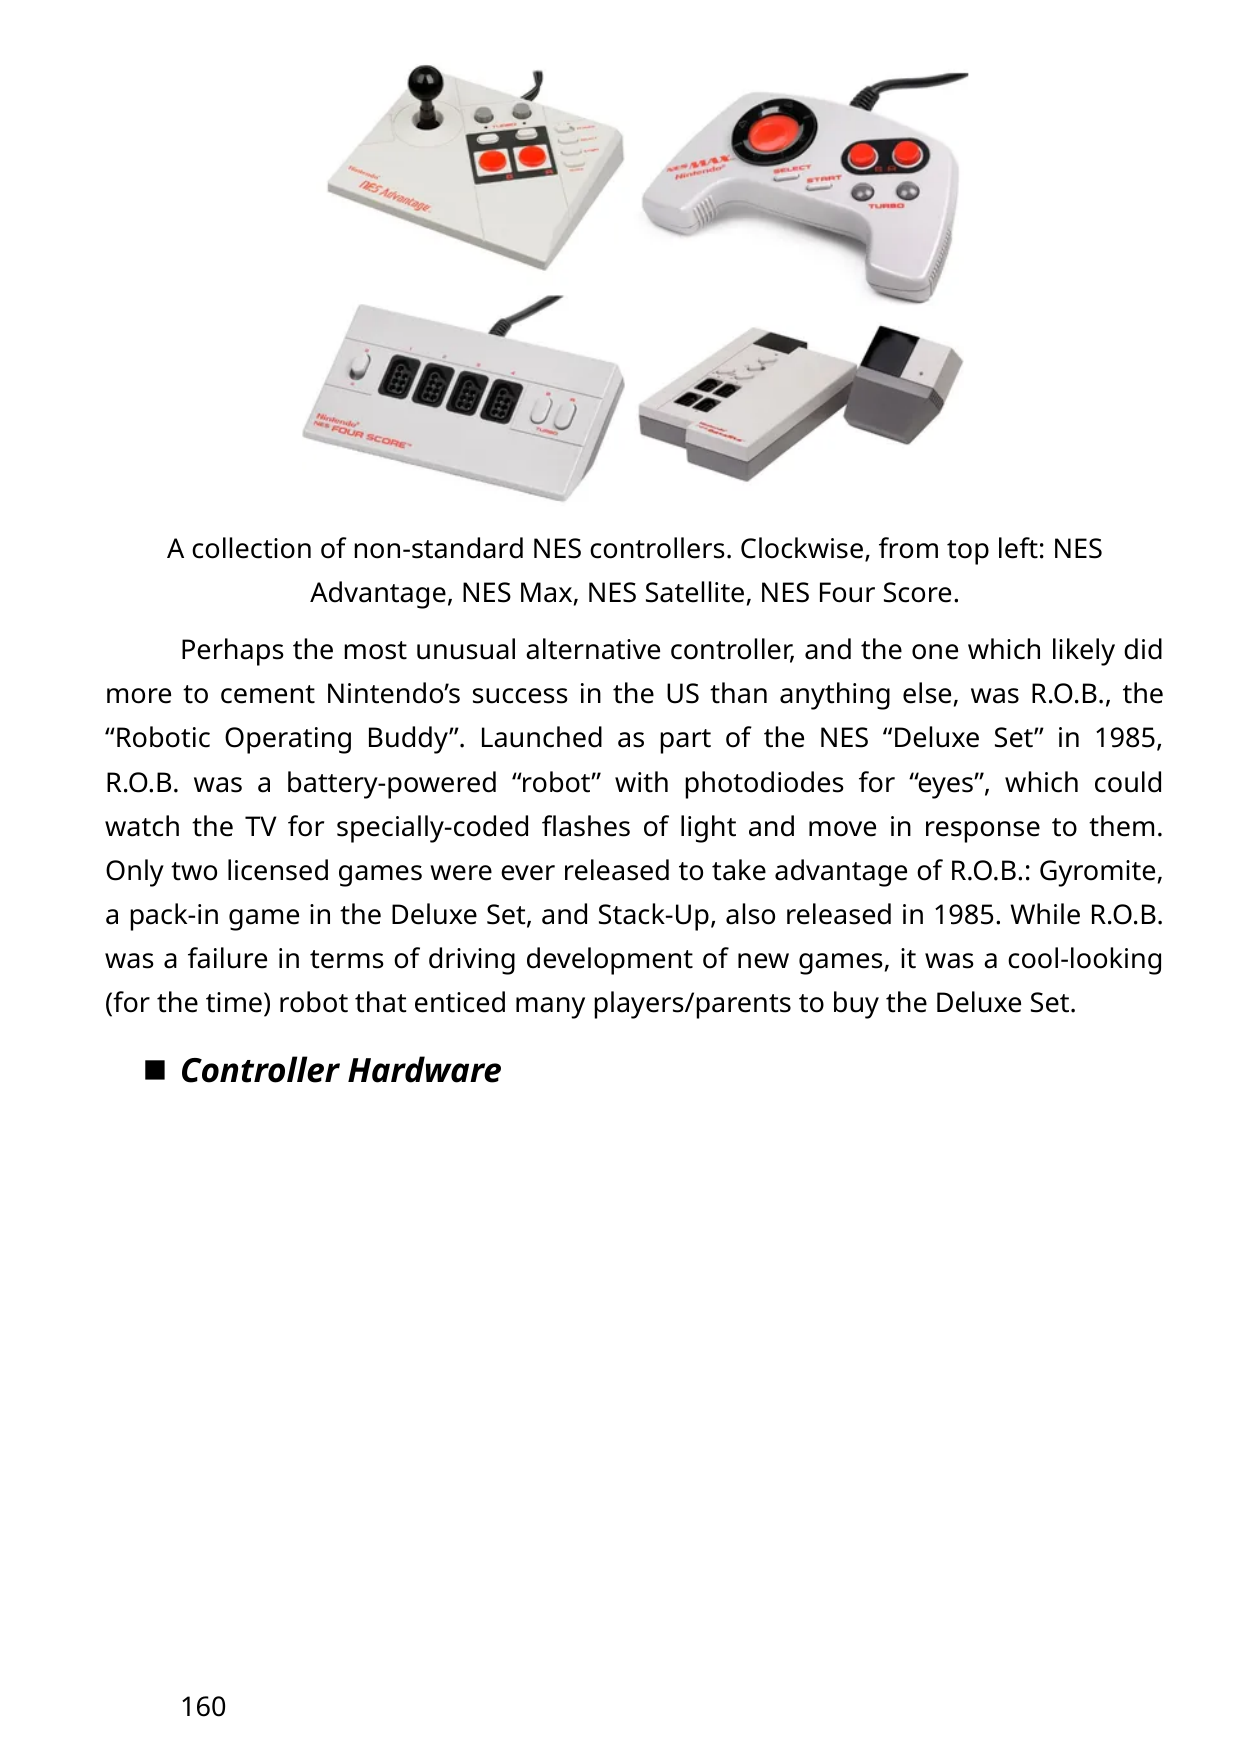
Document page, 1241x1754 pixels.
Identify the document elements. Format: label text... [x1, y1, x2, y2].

text Perhaps the most unusual alternative controller, and the one which likely did more to cement Nintendo’s success in the US than anything else, was R.O.B., the “Robotic Operating Buddy”. Launched as part of the NES “Deluxe Set” in 1985, R.O.B. was a battery-powered “robot” with photodiodes for “eyes”, which could watch the TV for specially-coded flashes of light and move in response to them. Only two licensed games were ever released to take advantage of R.O.B.: Gyromite, a pack-in game in the Deluxe Set, and Stack-Up, also released in 1985. While R.O.B. was a failure in terms of driving development of new games, it was a cool-looking (for the time) robot that enticed many players/parents to buy the Deluxe Set. [105, 631, 1165, 1021]
text A collection of non-standard NES controllers. Clockwise, from top left: NES Advantage, NES Max, NES Satellite, NES Four Score. [105, 530, 1165, 611]
subtitle Controller Hardware [142, 1047, 1165, 1092]
picture [301, 60, 969, 510]
